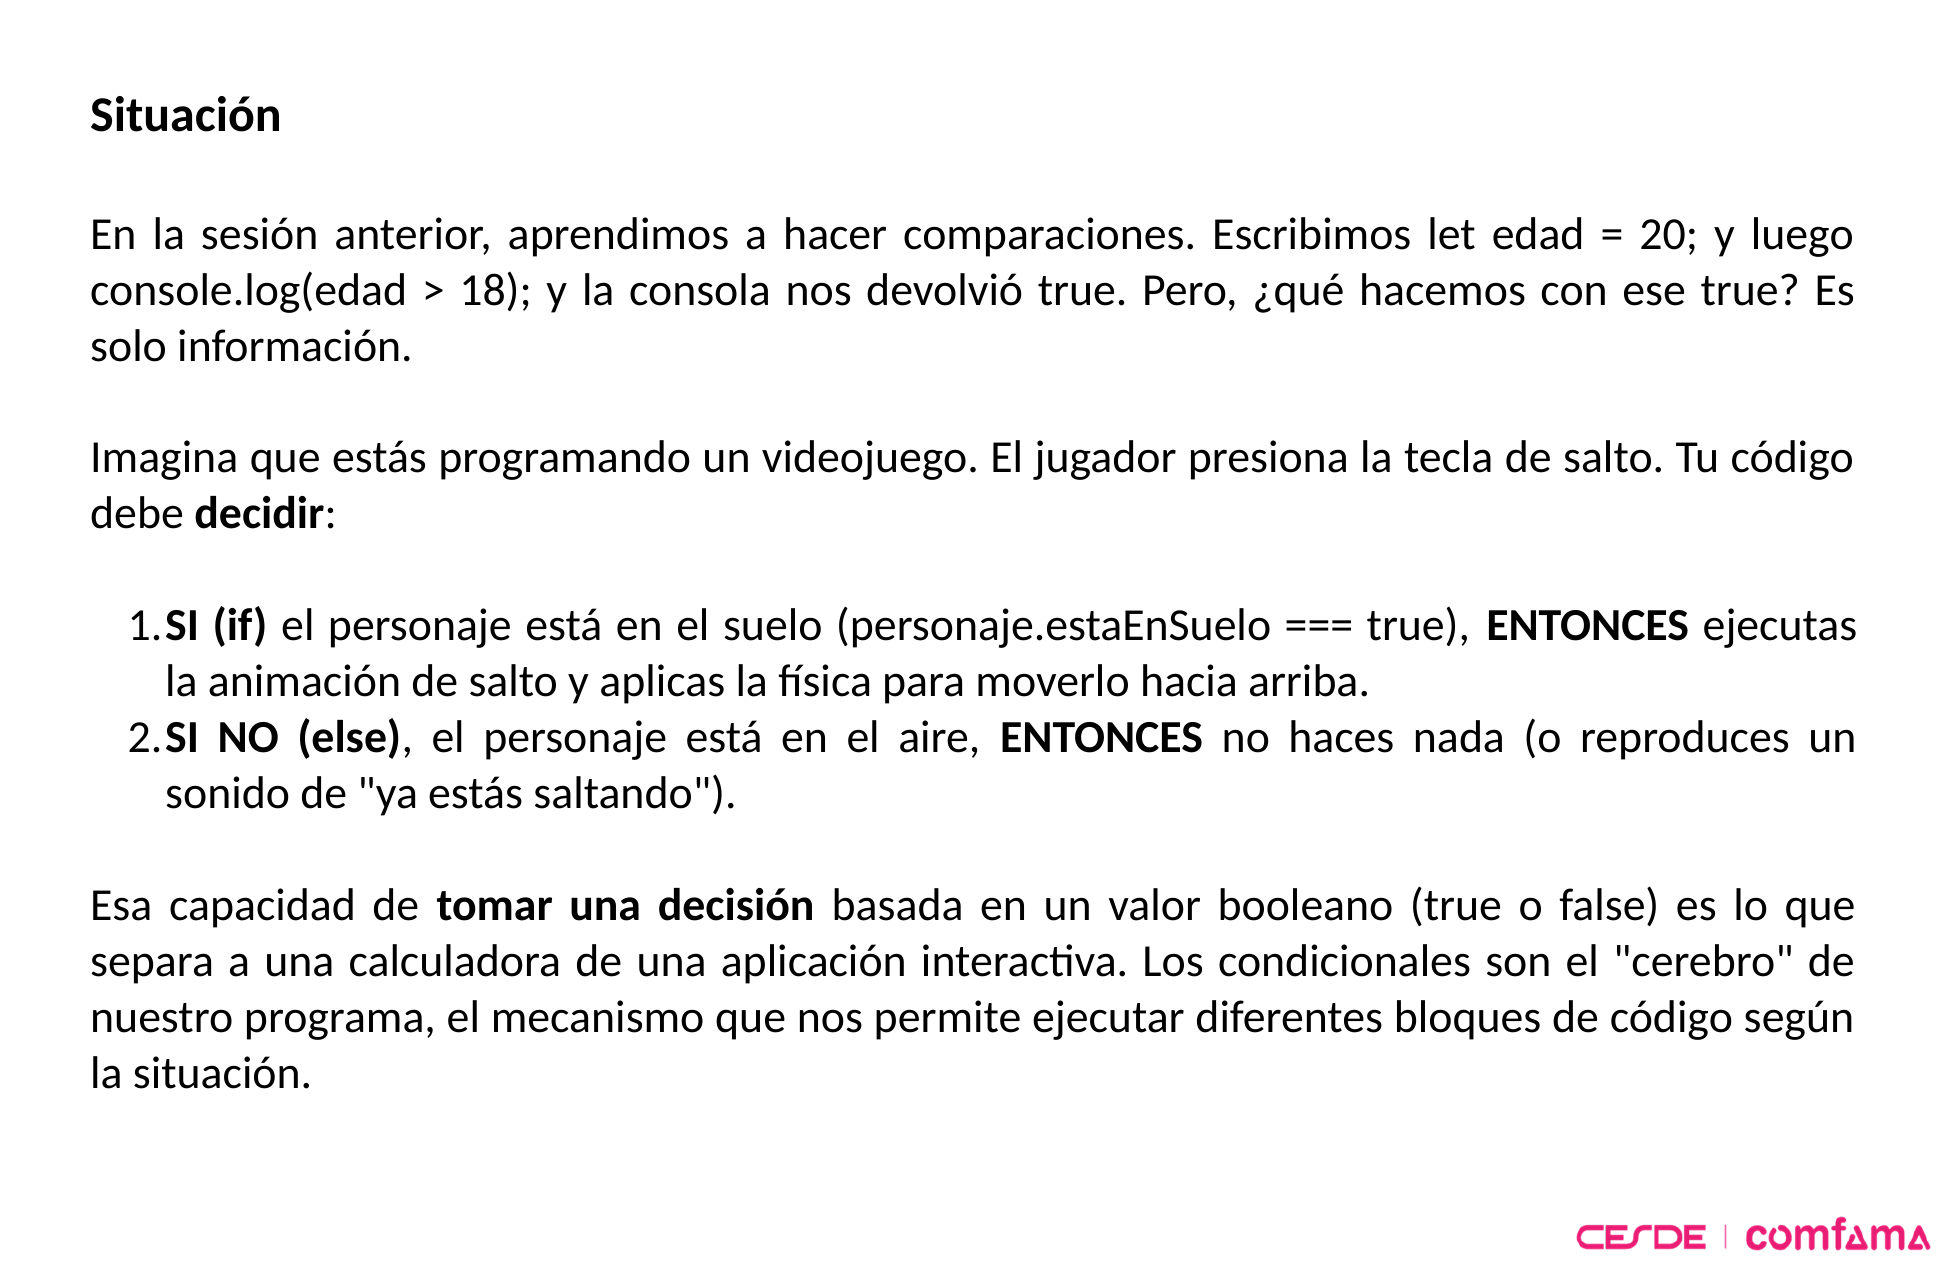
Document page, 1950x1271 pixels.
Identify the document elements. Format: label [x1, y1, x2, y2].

picture [1567, 1208, 1939, 1258]
